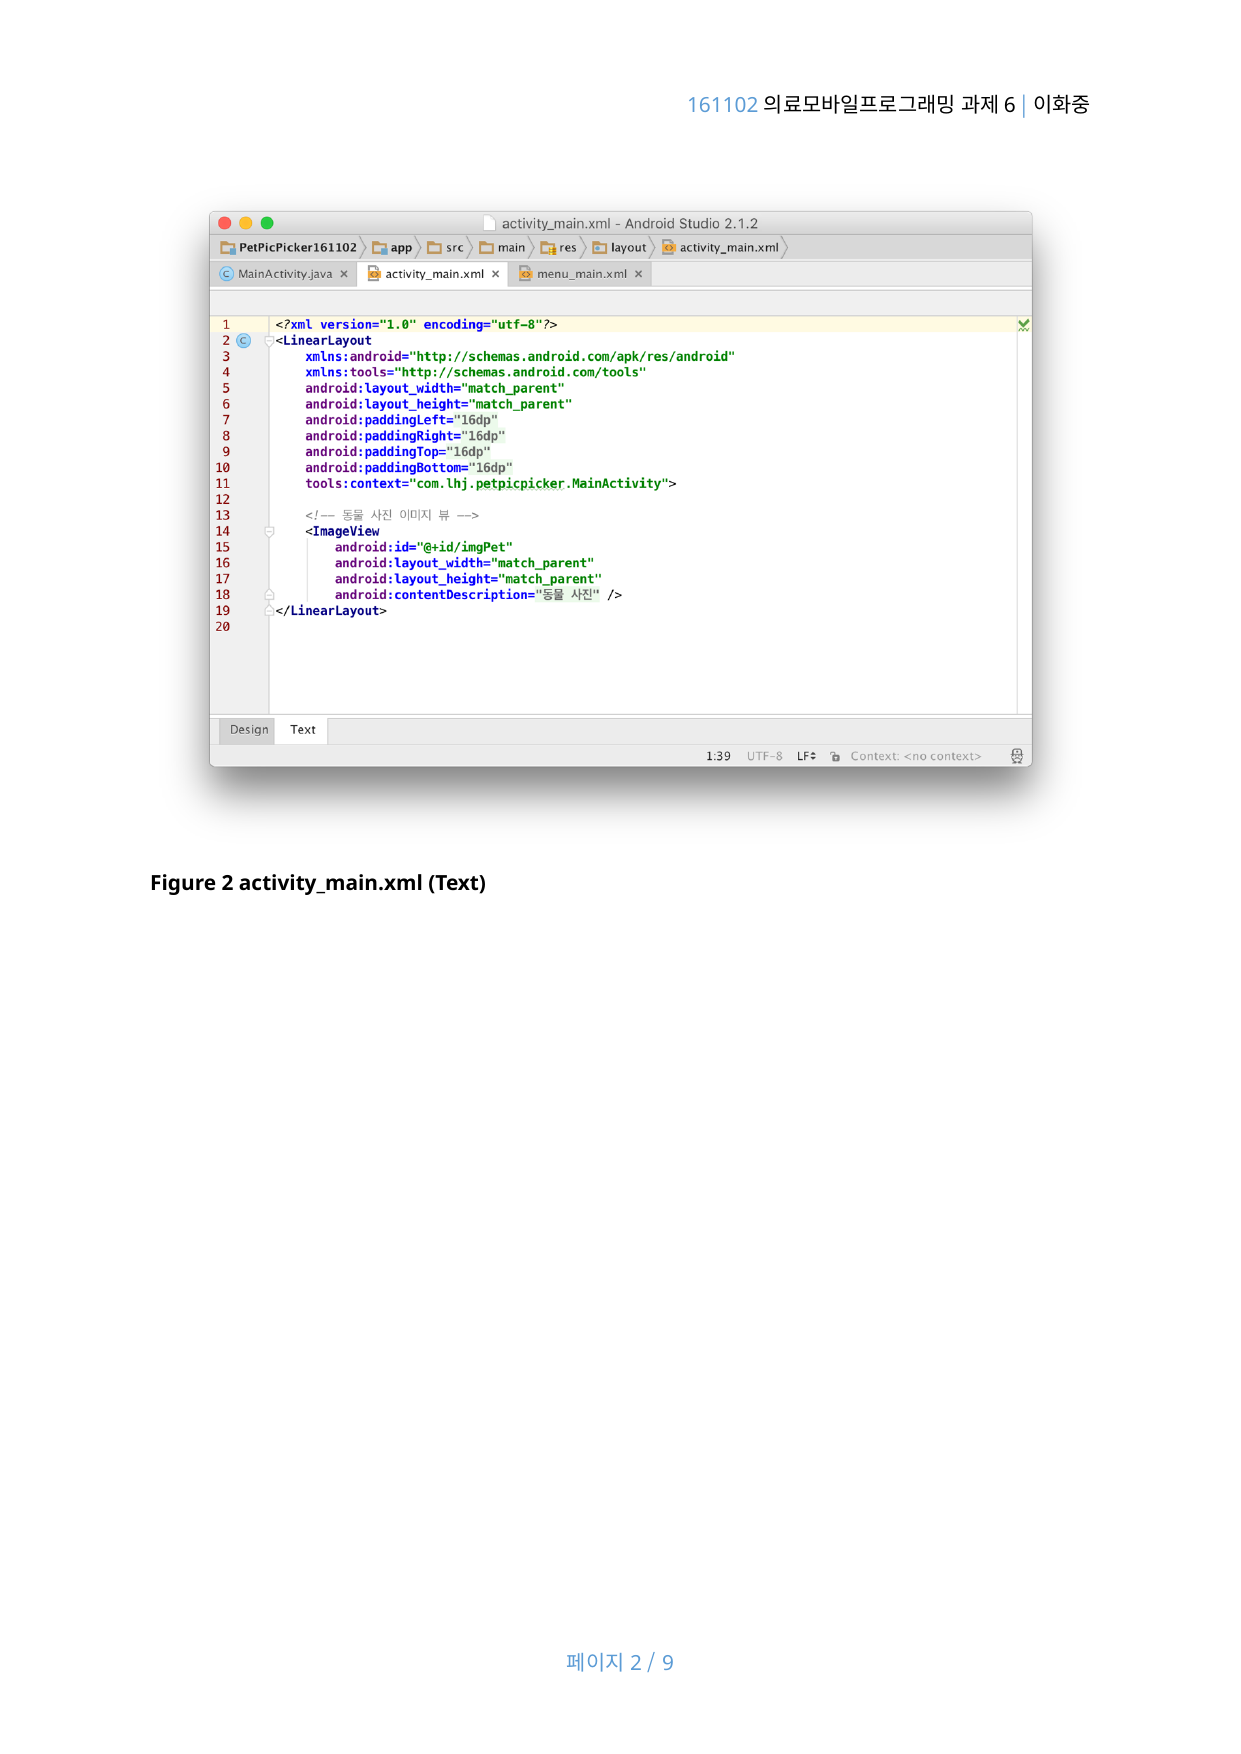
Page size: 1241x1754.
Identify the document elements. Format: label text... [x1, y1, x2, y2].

picture [150, 177, 1091, 851]
